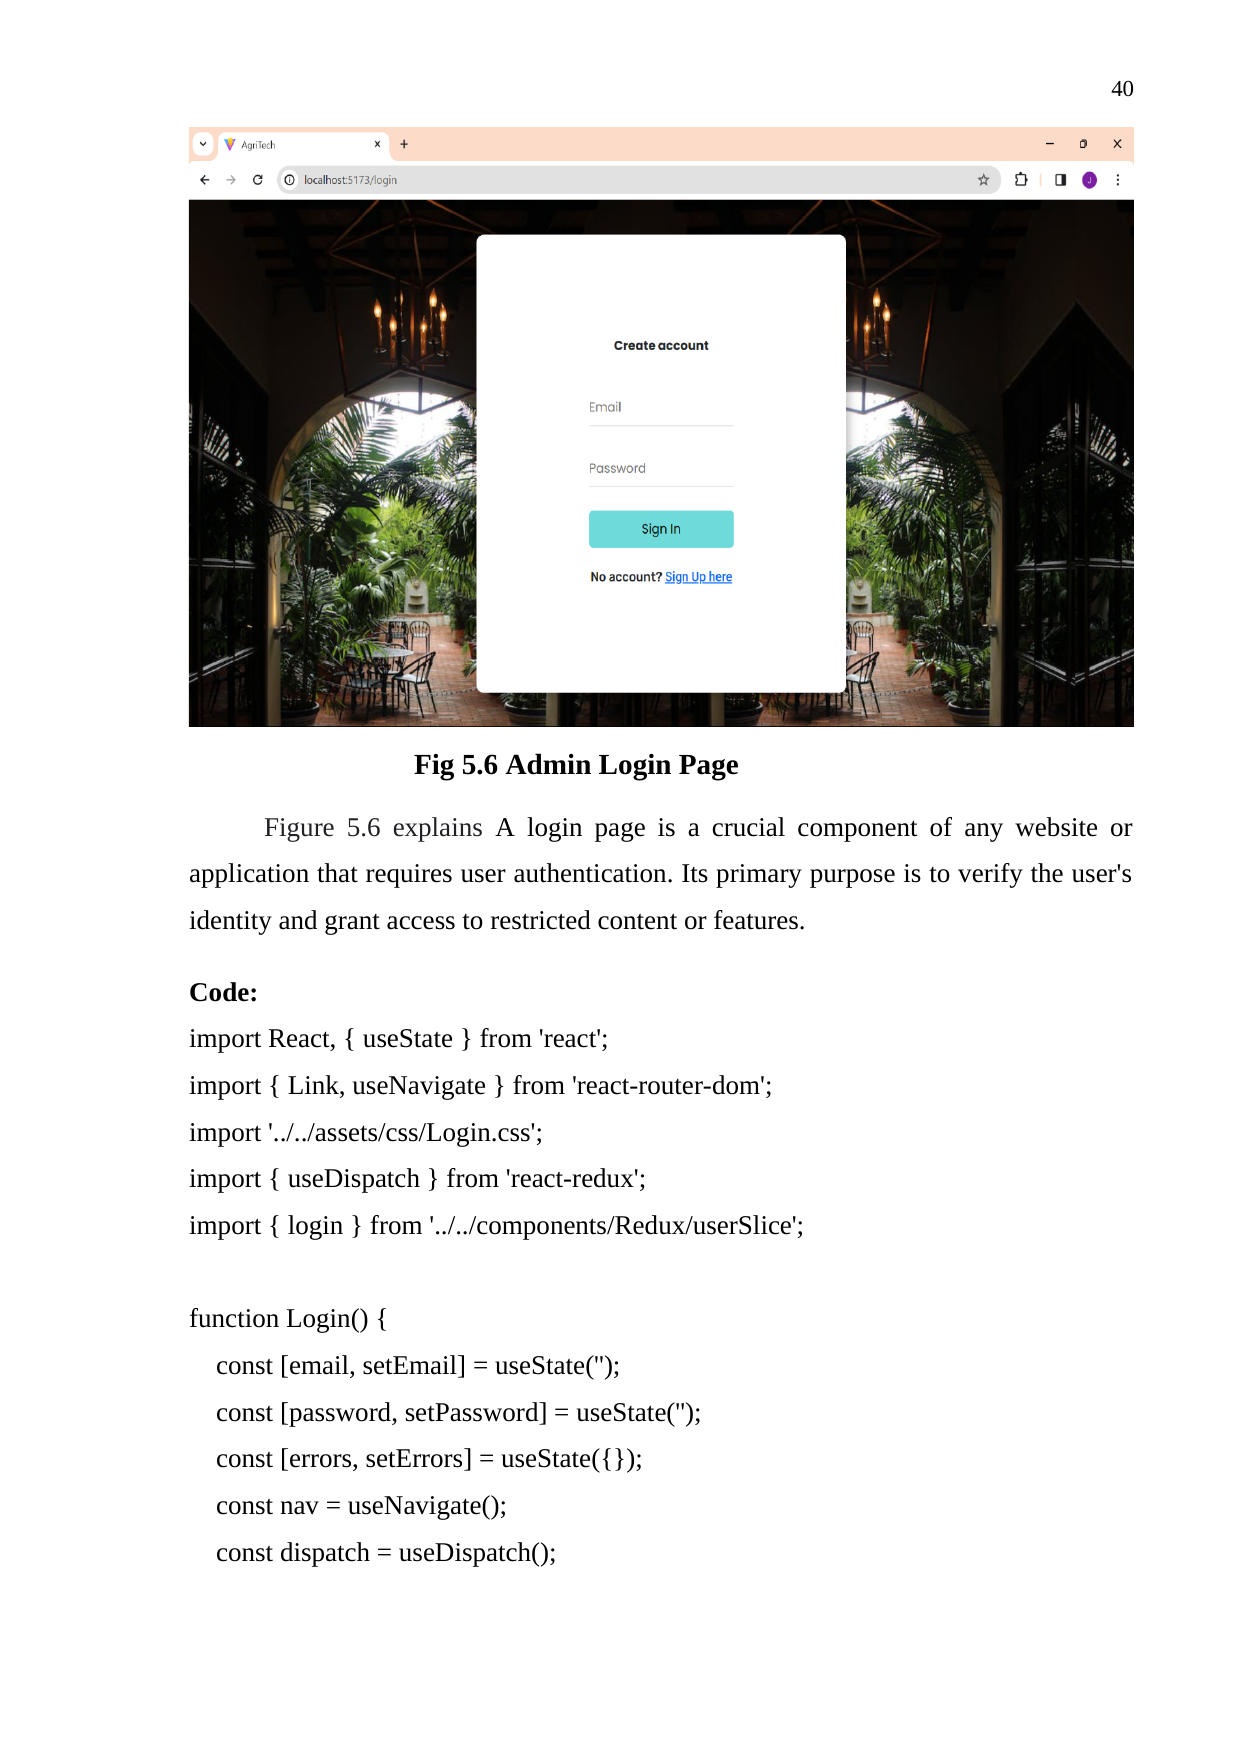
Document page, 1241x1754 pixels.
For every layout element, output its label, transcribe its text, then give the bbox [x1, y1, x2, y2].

text function Login() { [189, 1302, 1134, 1333]
text const [email, setEmail] = useState(''); [189, 1349, 1134, 1380]
text Code: [189, 976, 1134, 1007]
text import { Link, useNavigate } from 'react-router-dom'; [189, 1069, 1134, 1100]
text Figure 5.6 explains A login page is a crucial component of any website or application that requires user authentication. Its primary purpose is to verify the user's identity and grant access to restricted content or features. [189, 811, 1134, 935]
text import { login } from '../../components/Redux/userSlice'; [189, 1209, 1134, 1240]
text const [password, setPassword] = useState(''); [189, 1396, 1134, 1427]
picture [188, 127, 1134, 727]
text const nav = useNavigate(); [189, 1489, 1134, 1520]
text const dispatch = useDispatch(); [189, 1536, 1134, 1567]
text import '../../assets/css/Login.css'; [189, 1116, 1134, 1147]
text Fig 5.6 Admin Login Page [189, 747, 1134, 781]
text import { useDispatch } from 'react-redux'; [189, 1162, 1134, 1193]
text const [errors, setErrors] = useState({}); [189, 1442, 1134, 1473]
text import React, { useState } from 'react'; [189, 1022, 1134, 1053]
